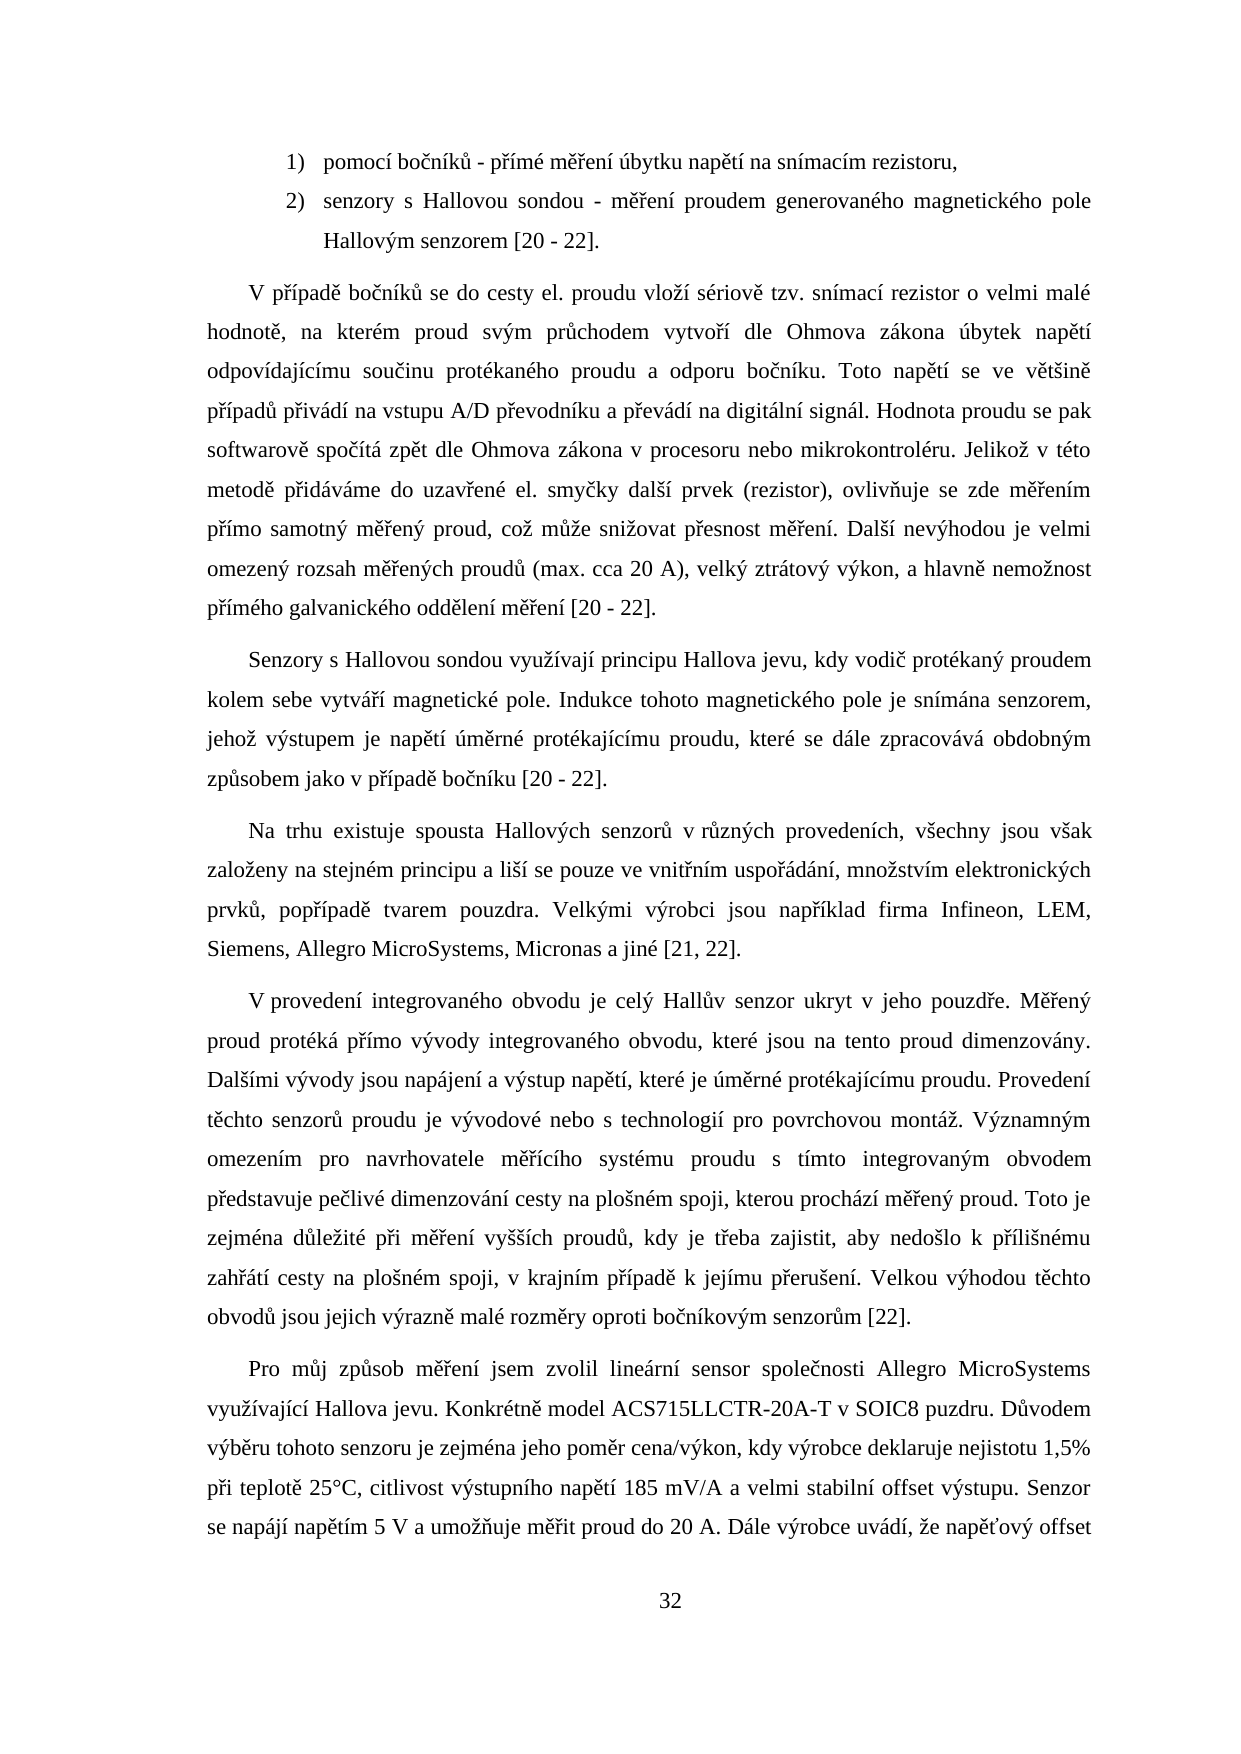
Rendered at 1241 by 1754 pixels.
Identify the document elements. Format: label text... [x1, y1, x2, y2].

text V případě bočníků se do cesty el. proudu vloží sériově tzv. snímací rezistor o velmi malé hodnotě, na kterém proud svým průchodem vytvoří dle Ohmova zákona úbytek napětí odpovídajícímu součinu protékaného proudu a odporu bočníku. Toto napětí se ve většině případů přivádí na vstupu A/D převodníku a převádí na digitální signál. Hodnota proudu se pak softwarově spočítá zpět dle Ohmova zákona v procesoru nebo mikrokontroléru. Jelikož v této metodě přidáváme do uzavřené el. smyčky další prvek (rezistor), ovlivňuje se zde měřením přímo samotný měřený proud, což může snižovat přesnost měření. Další nevýhodou je velmi omezený rozsah měřených proudů (max. cca 20 A), velký ztrátový výkon, a hlavně nemožnost přímého galvanického oddělení měření [20 - 22]. [207, 279, 1092, 621]
text Na trhu existuje spousta Hallových senzorů v různých provedeních, všechny jsou však založeny na stejném principu a liší se pouze ve vnitřním uspořádání, množstvím elektronických prvků, popřípadě tvarem pouzdra. Velkými výrobci jsou například firma Infineon, LEM, Siemens, Allegro MicroSystems, Micronas a jiné [21, 22]. [207, 817, 1092, 962]
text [207, 1355, 1092, 1539]
text V provedení integrovaného obvodu je celý Hallův senzor ukryt v jeho pouzdře. Měřený proud protéká přímo vývody integrovaného obvodu, které jsou na tento proud dimenzovány. Dalšími vývody jsou napájení a výstup napětí, které je úměrné protékajícímu proudu. Provedení těchto senzorů proudu je vývodové nebo s technologií pro povrchovou montáž. Významným omezením pro navrhovatele měřícího systému proudu s tímto integrovaným obvodem představuje pečlivé dimenzování cesty na plošném spoji, kterou prochází měřený proud. Toto je zejména důležité při měření vyšších proudů, kdy je třeba zajistit, aby nedošlo k přílišnému zahřátí cesty na plošném spoji, v krajním případě k jejímu přerušení. Velkou výhodou těchto obvodů jsou jejich výrazně malé rozměry oproti bočníkovým senzorům [22]. [207, 987, 1092, 1329]
text Senzory s Hallovou sondou využívají principu Hallova jevu, kdy vodič protékaný proudem kolem sebe vytváří magnetické pole. Indukce tohoto magnetického pole je snímána senzorem, jehož výstupem je napětí úměrné protékajícímu proudu, které se dále zpracovává obdobným způsobem jako v případě bočníku [20 - 22]. [207, 646, 1092, 791]
list senzory s Hallovou sondou - měření proudem generovaného magnetického pole Hallovým senzorem [20 - 22]. [286, 187, 1092, 253]
list pomocí bočníků - přímé měření úbytku napětí na snímacím rezistoru, [286, 148, 1092, 174]
